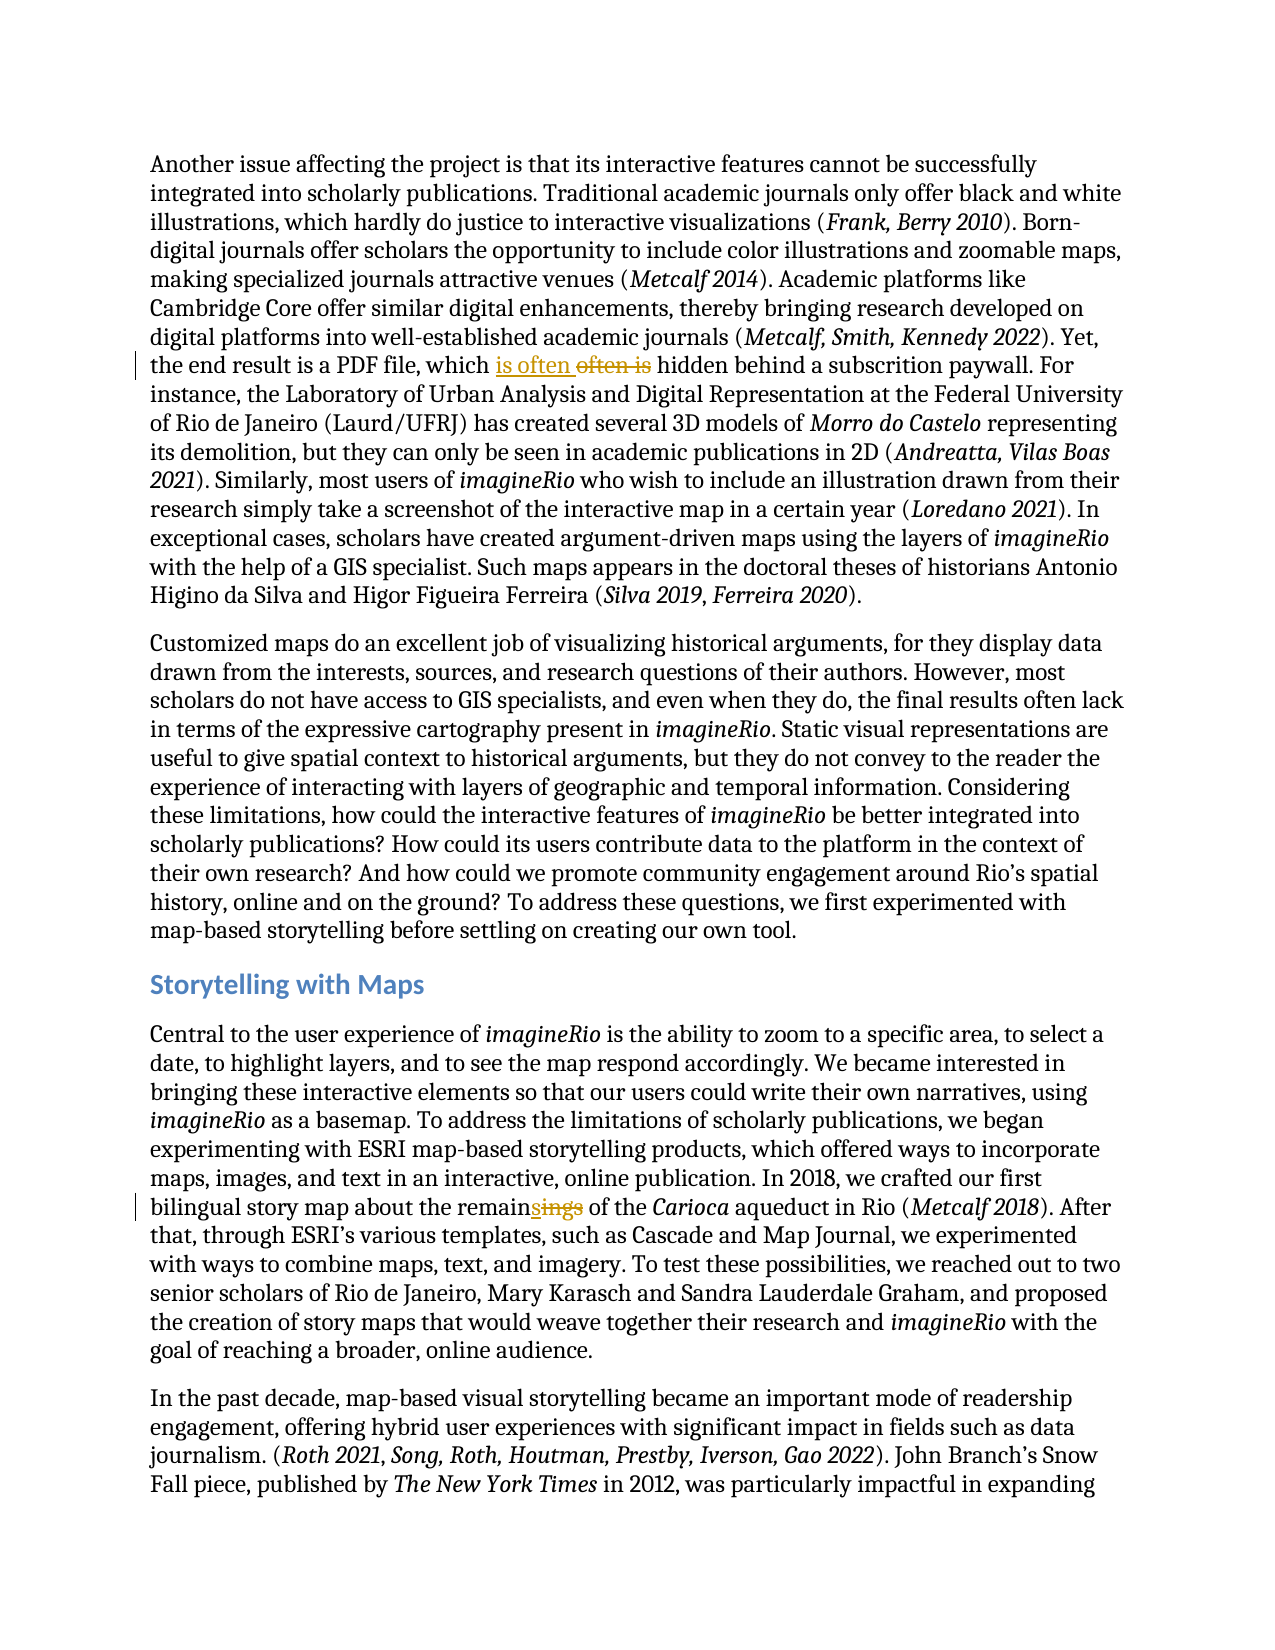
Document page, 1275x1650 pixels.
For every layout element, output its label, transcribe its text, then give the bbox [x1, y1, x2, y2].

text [150, 1384, 1125, 1499]
subtitle Storytelling with Maps [150, 966, 1125, 1001]
text Another issue affecting the project is that its interactive features cannot be successfully integrated into scholarly publications. Traditional academic journals only offer black and white illustrations, which hardly do justice to interactive visualizations (Frank, Berry 2010). Born-digital journals offer scholars the opportunity to include color illustrations and zoomable maps, making specialized journals attractive venues (Metcalf 2014). Academic platforms like Cambridge Core offer similar digital enhancements, thereby bringing research developed on digital platforms into well-established academic journals (Metcalf, Smith, Kennedy 2022). Yet, the end result is a PDF file, which hidden behind a subscrition paywall. For instance, the Laboratory of Urban Analysis and Digital Representation at the Federal University of Rio de Janeiro (Laurd/UFRJ) has created several 3D models of Morro do Castelo representing its demolition, but they can only be seen in academic publications in 2D (Andreatta, Vilas Boas 2021). Similarly, most users of imagineRio who wish to include an illustration drawn from their research simply take a screenshot of the interactive map in a certain year (Loredano 2021). In exceptional cases, scholars have created argument-driven maps using the layers of imagineRio with the help of a GIS specialist. Such maps appears in the doctoral theses of historians Antonio Higino da Silva and Higor Figueira Ferreira (Silva 2019, Ferreira 2020). [150, 150, 1125, 610]
text Customized maps do an excellent job of visualizing historical arguments, for they display data drawn from the interests, sources, and research questions of their authors. However, most scholars do not have access to GIS specialists, and even when they do, the final results often lack in terms of the expressive cartography present in imagineRio. Static visual representations are useful to give spatial context to historical arguments, but they do not convey to the reader the experience of interacting with layers of geographic and temporal information. Considering these limitations, how could the interactive features of imagineRio be better integrated into scholarly publications? How could its users contribute data to the platform in the context of their own research? And how could we promote community engagement around Rio’s spatial history, online and on the ground? To address these questions, we first experimented with map-based storytelling before settling on creating our own tool. [150, 629, 1125, 945]
text Central to the user experience of imagineRio is the ability to zoom to a specific area, to select a date, to highlight layers, and to see the map respond accordingly. We became interested in bringing these interactive elements so that our users could write their own narratives, using imagineRio as a basemap. To address the limitations of scholarly publications, we began experimenting with ESRI map-based storytelling products, which offered ways to incorporate maps, images, and text in an interactive, online publication. In 2018, we crafted our first bilingual story map about the remain of the Carioca aqueduct in Rio (Metcalf 2018). After that, through ESRI’s various templates, such as Cascade and Map Journal, we experimented with ways to combine maps, text, and imagery. To test these possibilities, we reached out to two senior scholars of Rio de Janeiro, Mary Karasch and Sandra Lauderdale Graham, and proposed the creation of story maps that would weave together their research and imagineRio with the goal of reaching a broader, online audience. [150, 1020, 1125, 1365]
